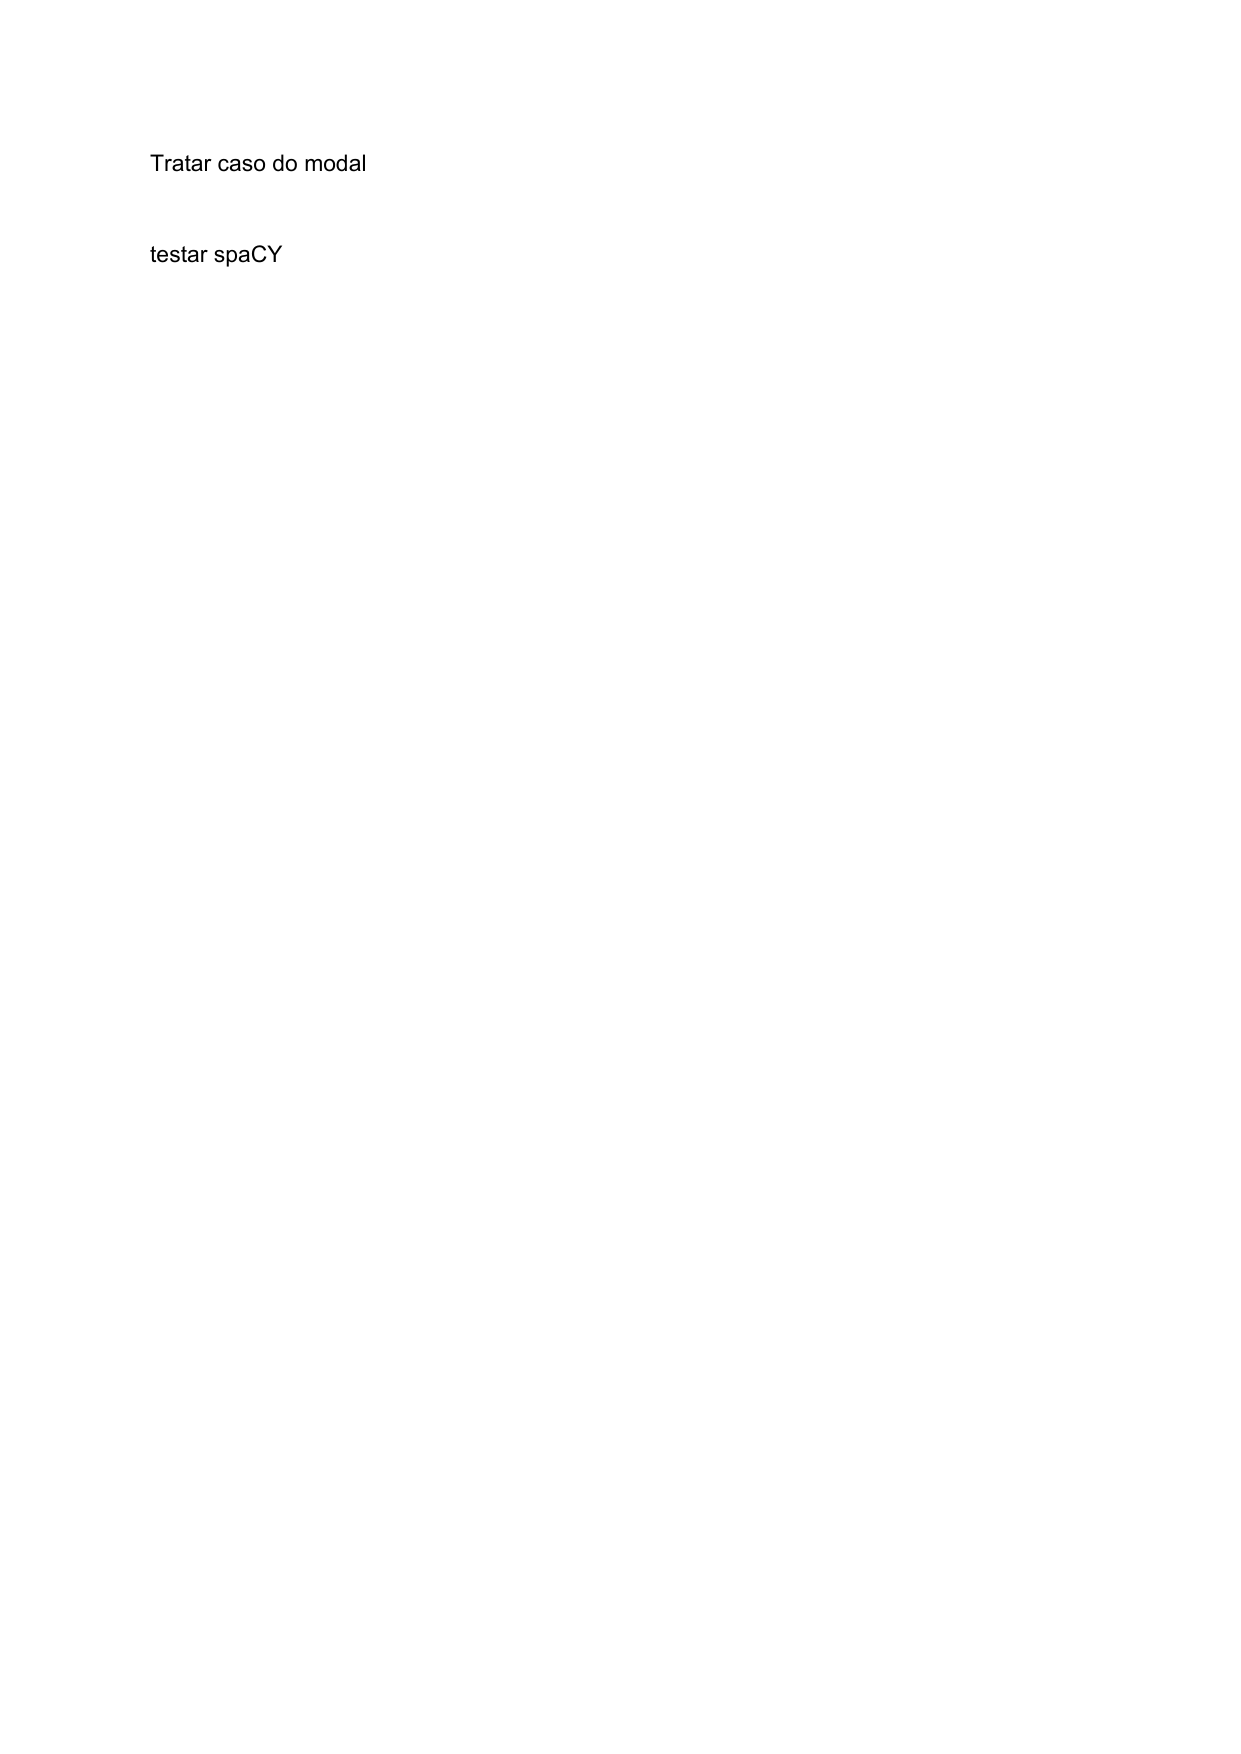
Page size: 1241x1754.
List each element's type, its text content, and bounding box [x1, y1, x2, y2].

text Tratar caso do modal [150, 150, 1090, 176]
text testar spaCY [150, 241, 1090, 267]
